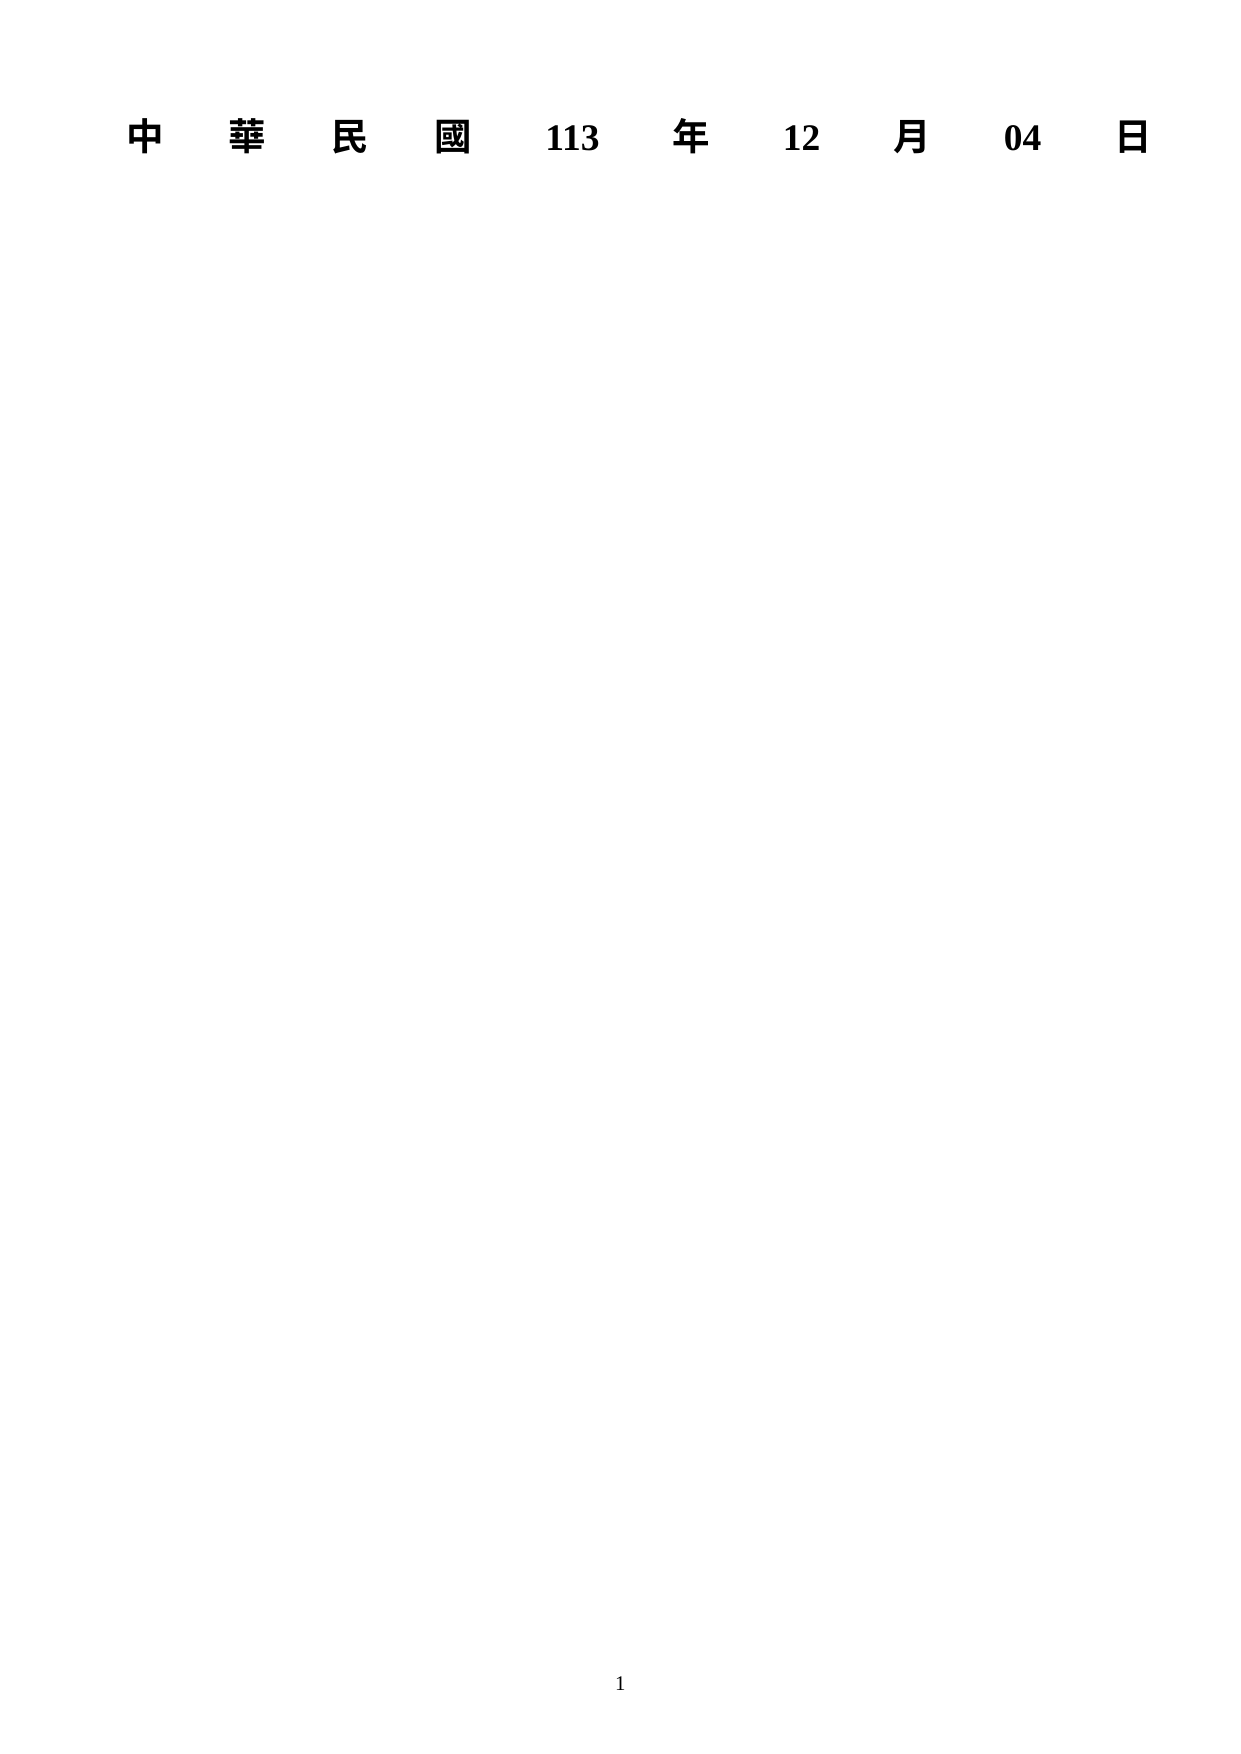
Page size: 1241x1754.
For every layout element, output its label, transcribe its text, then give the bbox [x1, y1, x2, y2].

text 中華民國113年12月04日 [126, 107, 1152, 161]
